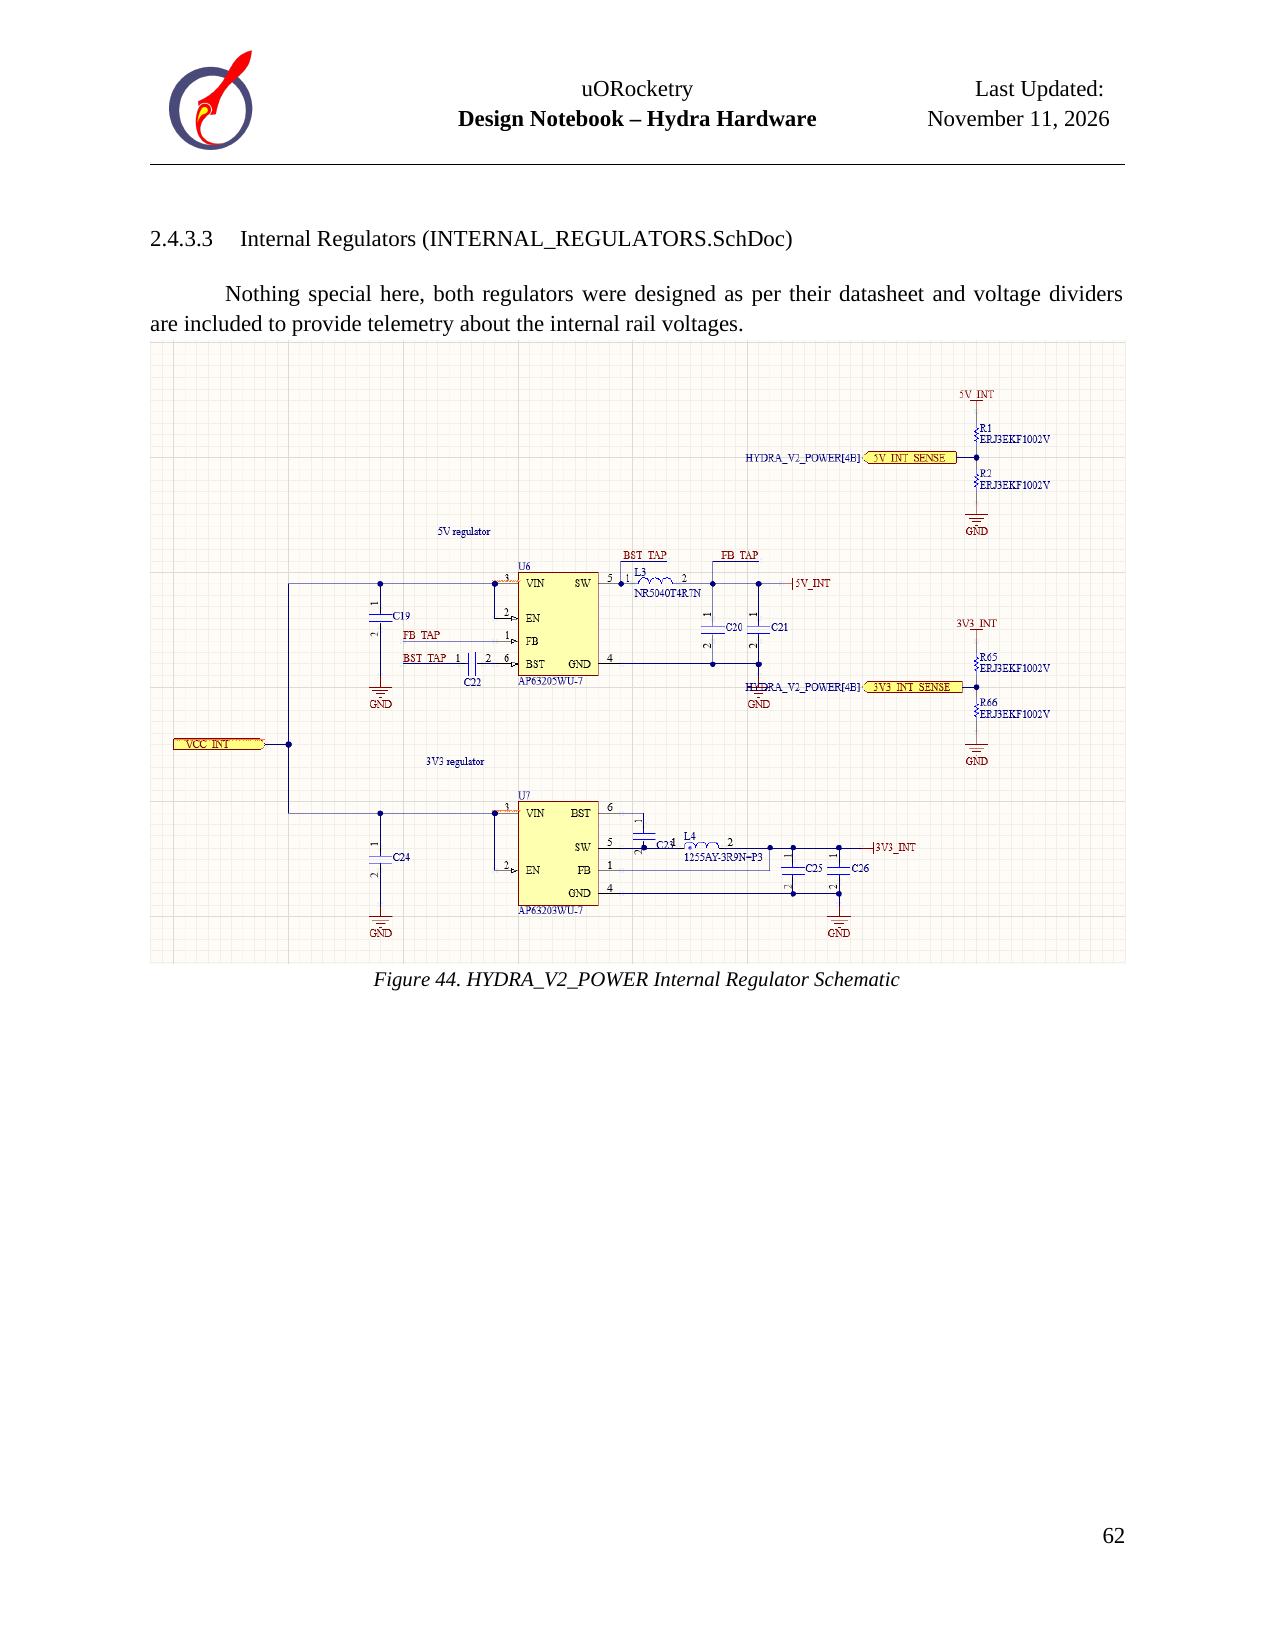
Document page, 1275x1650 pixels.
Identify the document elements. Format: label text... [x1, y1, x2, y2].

text Figure . HYDRA_V2_POWER Internal Regulator Schematic [150, 967, 1125, 991]
text Nothing special here, both regulators were designed as per their datasheet and voltage dividers are included to provide telemetry about the internal rail voltages. [150, 280, 1125, 337]
subtitle Internal Regulators (INTERNAL_REGULATORS.SchDoc) [150, 225, 1125, 251]
picture [165, 46, 258, 152]
picture [150, 340, 1125, 964]
